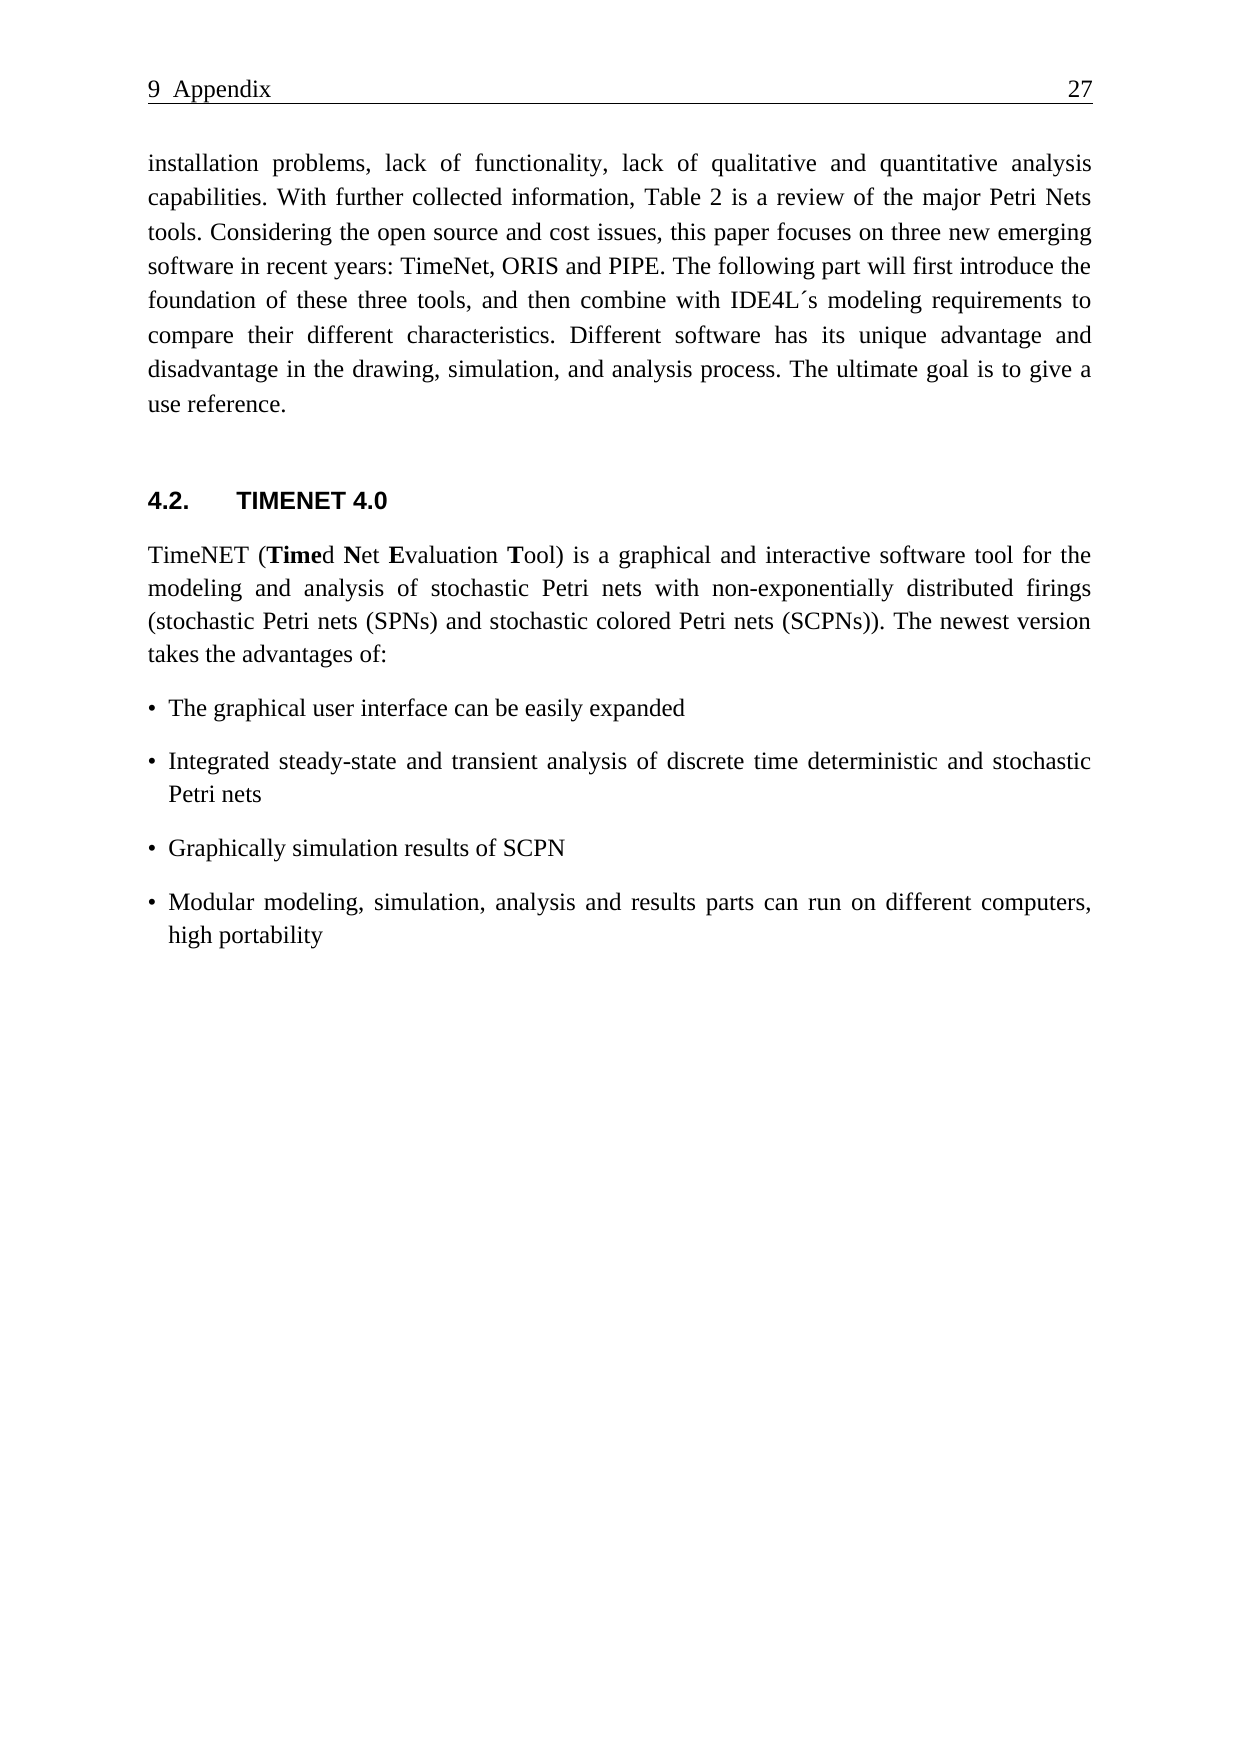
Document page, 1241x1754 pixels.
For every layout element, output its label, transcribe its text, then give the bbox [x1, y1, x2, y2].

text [148, 148, 1093, 418]
text TimeNET (Timed Net Evaluation Tool) is a graphical and interactive software tool for the modeling and analysis of stochastic Petri nets with non-exponentially distributed firings (stochastic Petri nets (SPNs) and stochastic colored Petri nets (SCPNs)). The newest version takes the advantages of: [148, 540, 1093, 667]
title TIMENET 4.0 [148, 486, 1093, 515]
list Integrated steady-state and transient analysis of discrete time deterministic and stochastic Petri nets [147, 746, 1093, 808]
list Modular modeling, simulation, analysis and results parts can run on different computers, high portability [147, 887, 1093, 949]
list The graphical user interface can be easily expanded [147, 693, 1093, 721]
list Graphically simulation results of SCPN [147, 833, 1093, 862]
